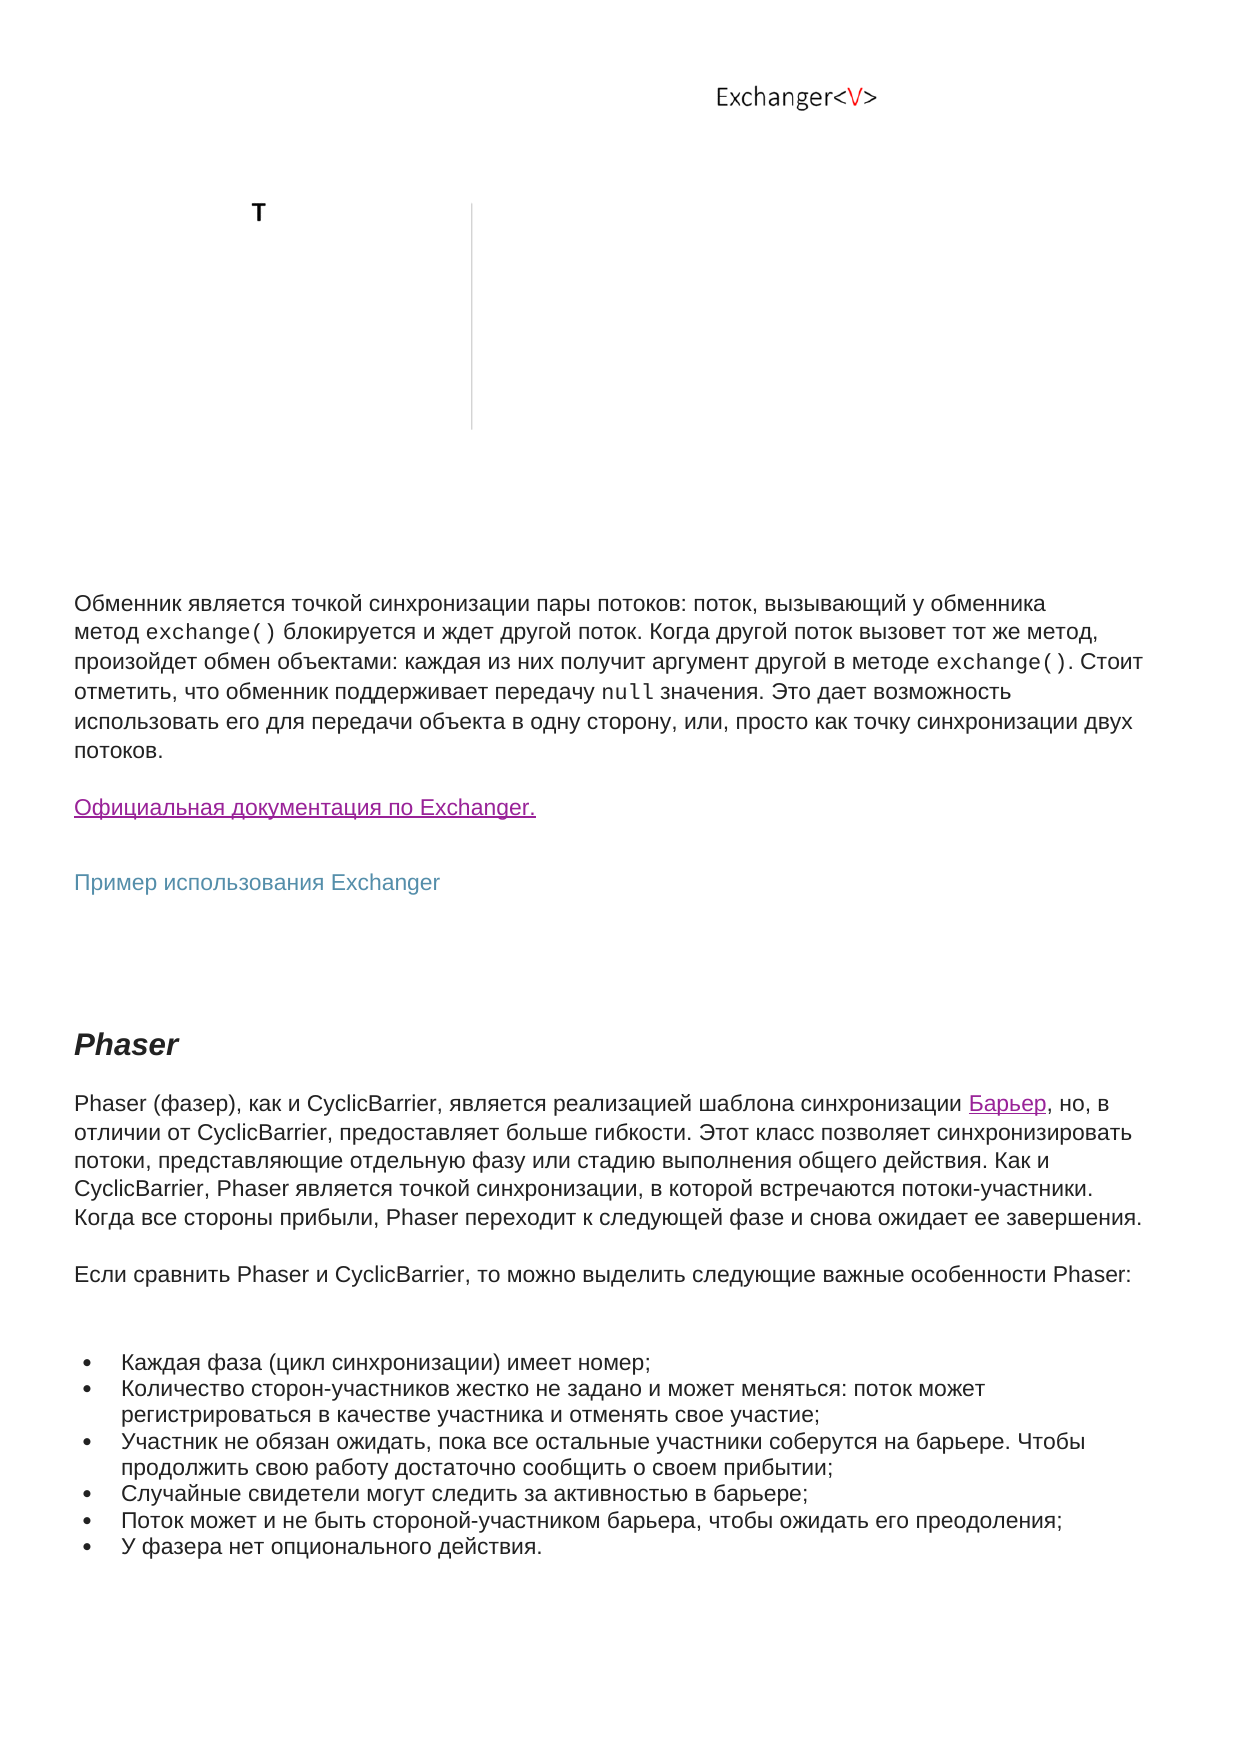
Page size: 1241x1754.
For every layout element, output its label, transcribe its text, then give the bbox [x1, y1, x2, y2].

text Пример использования Exchanger [74, 869, 1152, 895]
picture [73, 73, 882, 559]
list Случайные свидетели могут следить за активностью в барьере; [83, 1480, 1152, 1507]
subtitle Phaser [74, 1018, 1152, 1062]
list Количество сторон-участников жестко не задано и может меняться: поток может регистрироваться в качестве участника и отменять свое участие; [83, 1375, 1152, 1428]
list Каждая фаза (цикл синхронизации) имеет номер; [83, 1349, 1152, 1375]
list У фазера нет опционального действия. [83, 1533, 1152, 1559]
list Поток может и не быть стороной-участником барьера, чтобы ожидать его преодоления; [83, 1507, 1152, 1533]
text Phaser (фазер), как и CyclicBarrier, является реализацией шаблона синхронизации Барьер, но, в отличии от CyclicBarrier, предоставляет больше гибкости. Этот класс позволяет синхронизировать потоки, представляющие отдельную фазу или стадию выполнения общего действия. Как и CyclicBarrier, Phaser является точкой синхронизации, в которой встречаются потоки-участники. Когда все стороны прибыли, Phaser переходит к следующей фазе и снова ожидает ее завершения. Если сравнить Phaser и CyclicBarrier, то можно выделить следующие важные особенности Phaser: [74, 1062, 1152, 1317]
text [74, 74, 1152, 850]
list Участник не обязан ожидать, пока все остальные участники соберутся на барьере. Чтобы продолжить свою работу достаточно сообщить о своем прибытии; [83, 1428, 1152, 1480]
